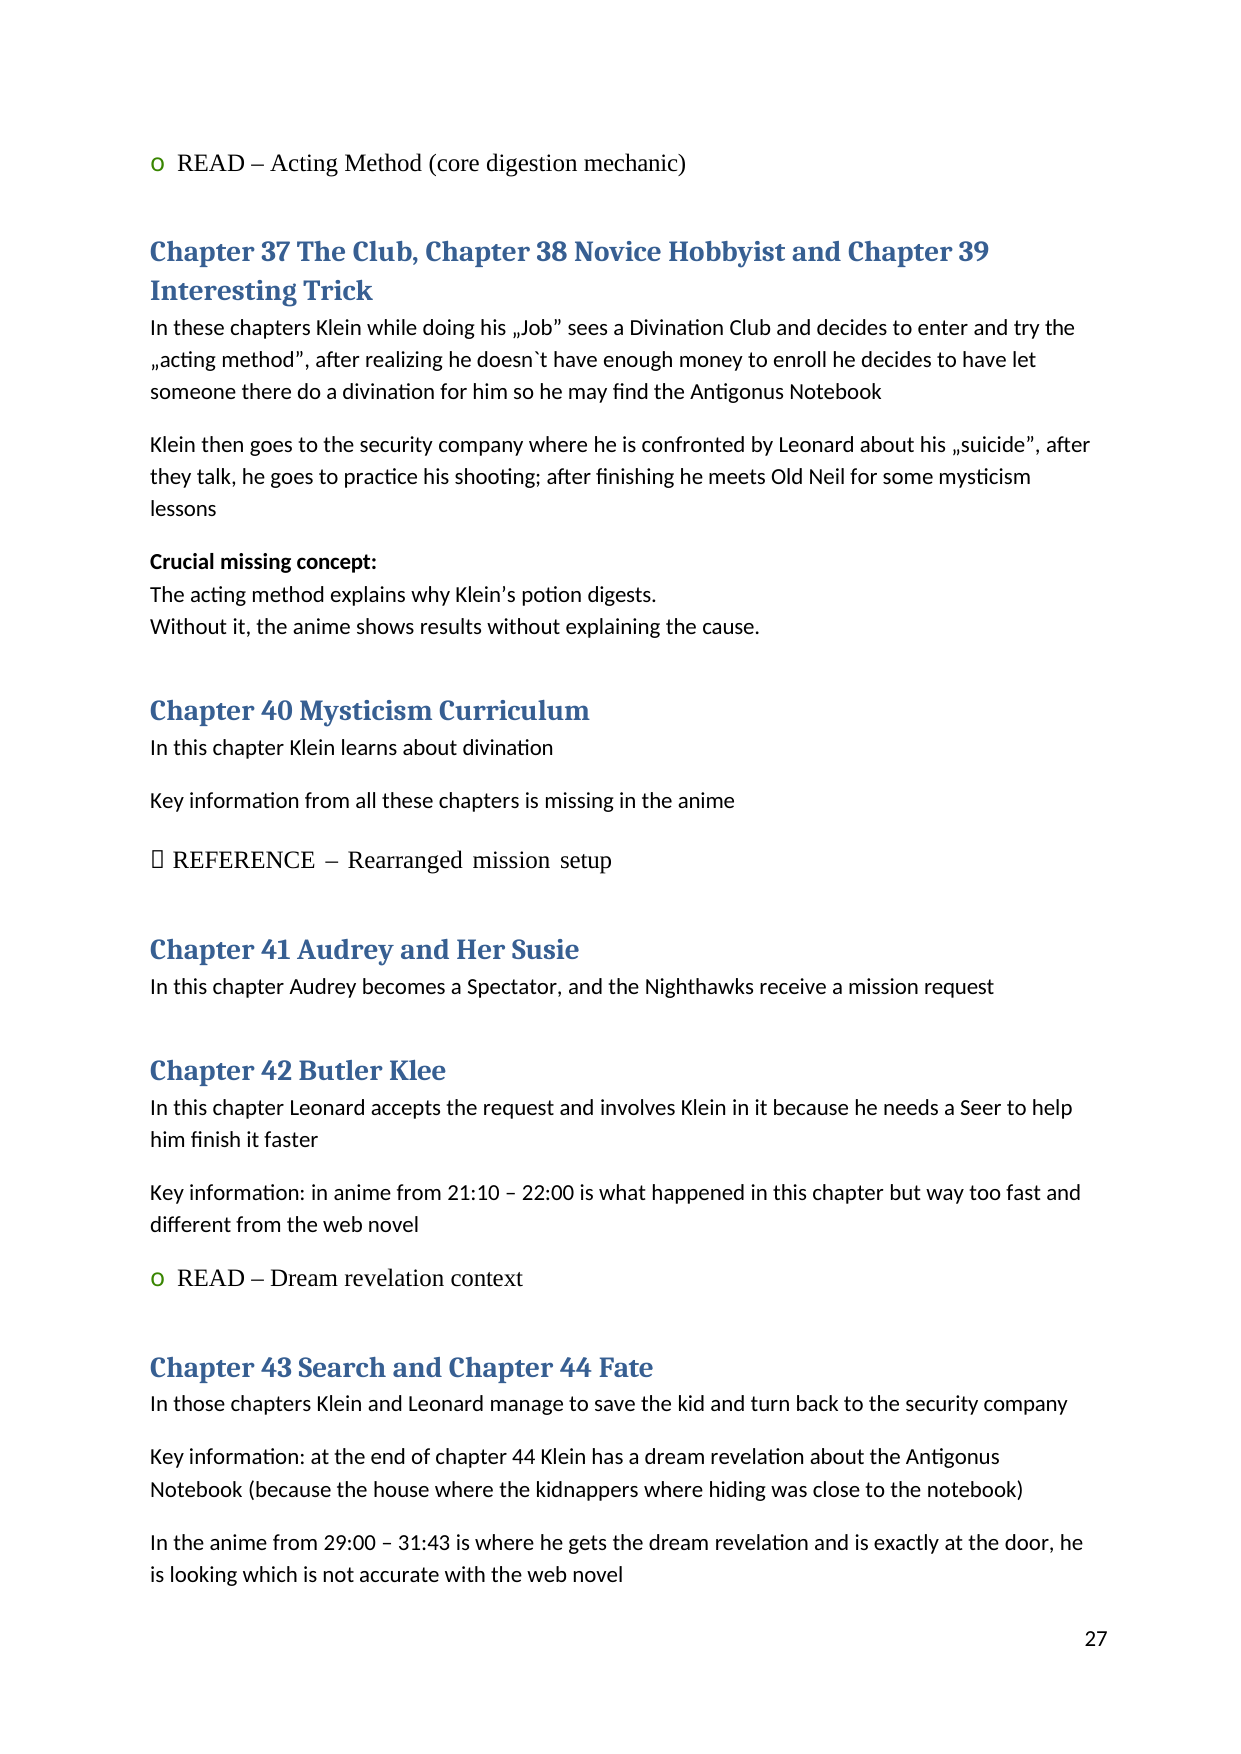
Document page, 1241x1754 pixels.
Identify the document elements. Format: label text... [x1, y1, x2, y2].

text In these chapters Klein while doing his „Job” sees a Divination Club and decides to enter and try the [150, 313, 1107, 341]
list READ – Acting Method (core digestion mechanic) [150, 144, 1107, 178]
subtitle Chapter 41 Audrey and Her Susie [150, 933, 1107, 967]
text „acting method”, after realizing he doesn`t have enough money to enroll he decides to have let someone there do a divination for him so he may find the Antigonus Notebook [150, 345, 1107, 405]
text Klein then goes to the security company where he is confronted by Leonard about his „suicide”, after they talk, he goes to practice his shooting; after finishing he meets Old Neil for some mysticism lessons [150, 430, 1092, 522]
text In this chapter Audrey becomes a Spectator, and the Nighthawks receive a mission request [150, 972, 1107, 1000]
text In this chapter Klein learns about divination [150, 733, 1107, 761]
subtitle Chapter 40 Mysticism Curriculum [150, 694, 1107, 728]
text Key information: at the end of chapter 44 Klein has a dream revelation about the Antigonus Notebook (because the house where the kidnappers where hiding was close to the notebook) [150, 1442, 1031, 1503]
text Key information from all these chapters is missing in the anime [150, 786, 1107, 814]
list READ – Dream revelation context [150, 1260, 1107, 1294]
subtitle Chapter 43 Search and Chapter 44 Fate [150, 1351, 1107, 1384]
text Without it, the anime shows results without explaining the cause. [150, 612, 1107, 640]
subtitle Chapter 42 Butler Klee [150, 1054, 1107, 1088]
text In this chapter Leonard accepts the request and involves Klein in it because he needs a Seer to help him finish it faster [150, 1093, 1078, 1153]
text The acting method explains why Klein’s potion digests. [150, 580, 1107, 608]
text In those chapters Klein and Leonard manage to save the kid and turn back to the security company [150, 1389, 1107, 1417]
text 🔁 REFERENCE – Rearranged mission setup [150, 842, 1107, 876]
subtitle Chapter 37 The Club, Chapter 38 Novice Hobbyist and Chapter 39 Interesting Trick [150, 236, 1031, 308]
text Crucial missing concept: [150, 547, 1107, 576]
text Key information: in anime from 21:10 – 22:00 is what happened in this chapter but way too fast and different from the web novel [150, 1178, 1107, 1238]
text In the anime from 29:00 – 31:43 is where he gets the dream revelation and is exactly at the door, he is looking which is not accurate with the web novel [150, 1528, 1084, 1588]
